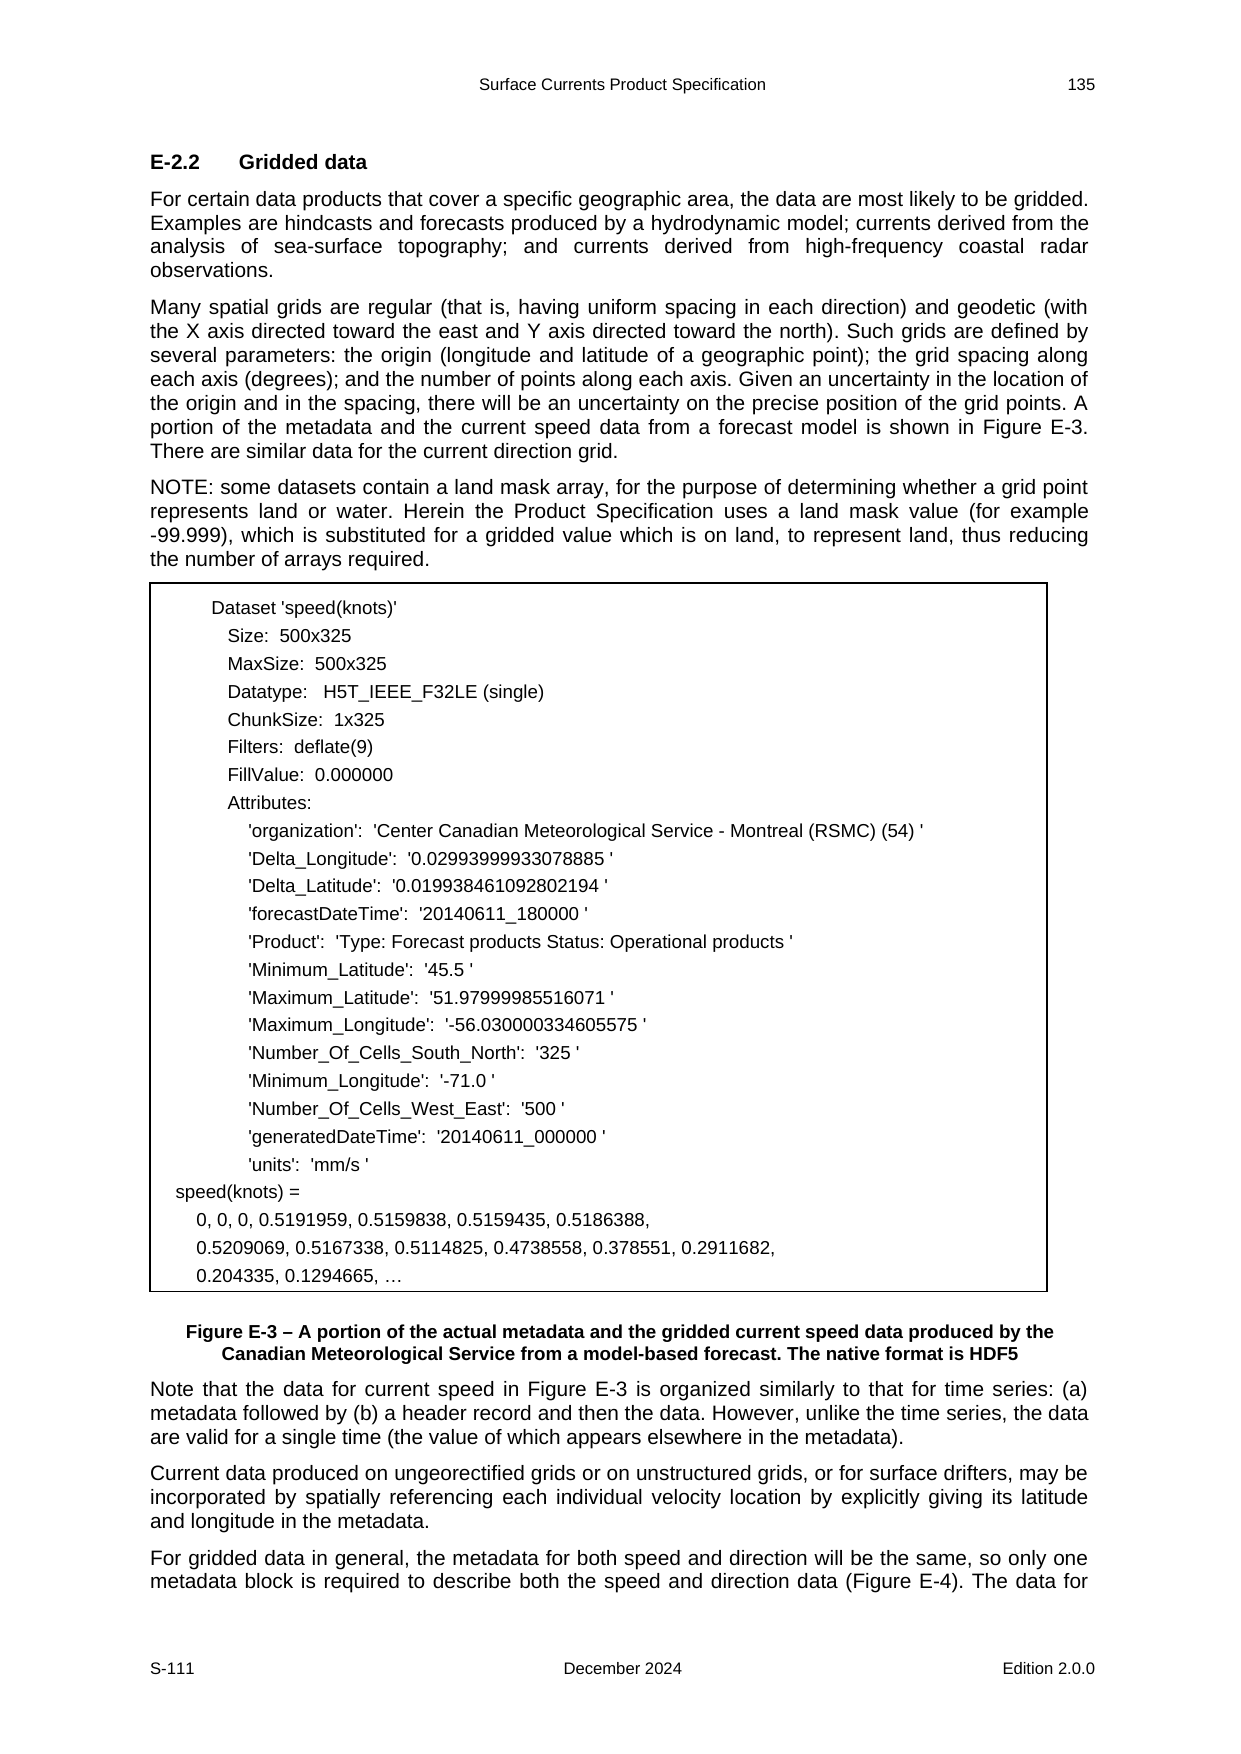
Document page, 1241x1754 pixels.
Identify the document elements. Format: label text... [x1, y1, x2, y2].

text Figure E-3 – A portion of the actual metadata and the gridded current speed data produced by the Canadian Meteorological Service from a model-based forecast. The native format is HDF5 [150, 1321, 1090, 1364]
text NOTE: some datasets contain a land mask array, for the purpose of determining whether a grid point represents land or water. Herein the Product Specification uses a land mask value (for example -99.999), which is substituted for a gridded value which is on land, to represent land, thus reducing the number of arrays required. [150, 475, 1090, 571]
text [150, 1545, 1090, 1593]
text For certain data products that cover a specific geographic area, the data are most likely to be gridded. Examples are hindcasts and forecasts produced by a hydrodynamic model; currents derived from the analysis of sea-surface topography; and currents derived from high-frequency coastal radar observations. [150, 186, 1090, 282]
text Note that the data for current speed in Figure E-3 is organized similarly to that for time series: (a) metadata followed by (b) a header record and then the data. However, unlike the time series, the data are valid for a single time (the value of which appears elsewhere in the metadata). [150, 1377, 1090, 1448]
text Many spatial grids are regular (that is, having uniform spacing in each direction) and geodetic (with the X axis directed toward the east and Y axis directed toward the north). Such grids are defined by several parameters: the origin (longitude and latitude of a geographic point); the grid spacing along each axis (degrees); and the number of points along each axis. Given an uncertainty in the location of the origin and in the spacing, there will be an uncertainty on the precise position of the grid points. A portion of the metadata and the current speed data from a forecast model is shown in Figure E-3. There are similar data for the current direction grid. [150, 295, 1090, 462]
text E-2.2 Gridded data [150, 150, 1090, 174]
text Current data produced on ungeorectified grids or on unstructured grids, or for surface drifters, may be incorporated by spatially referencing each individual velocity location by explicitly giving its latitude and longitude in the metadata. [150, 1461, 1090, 1533]
